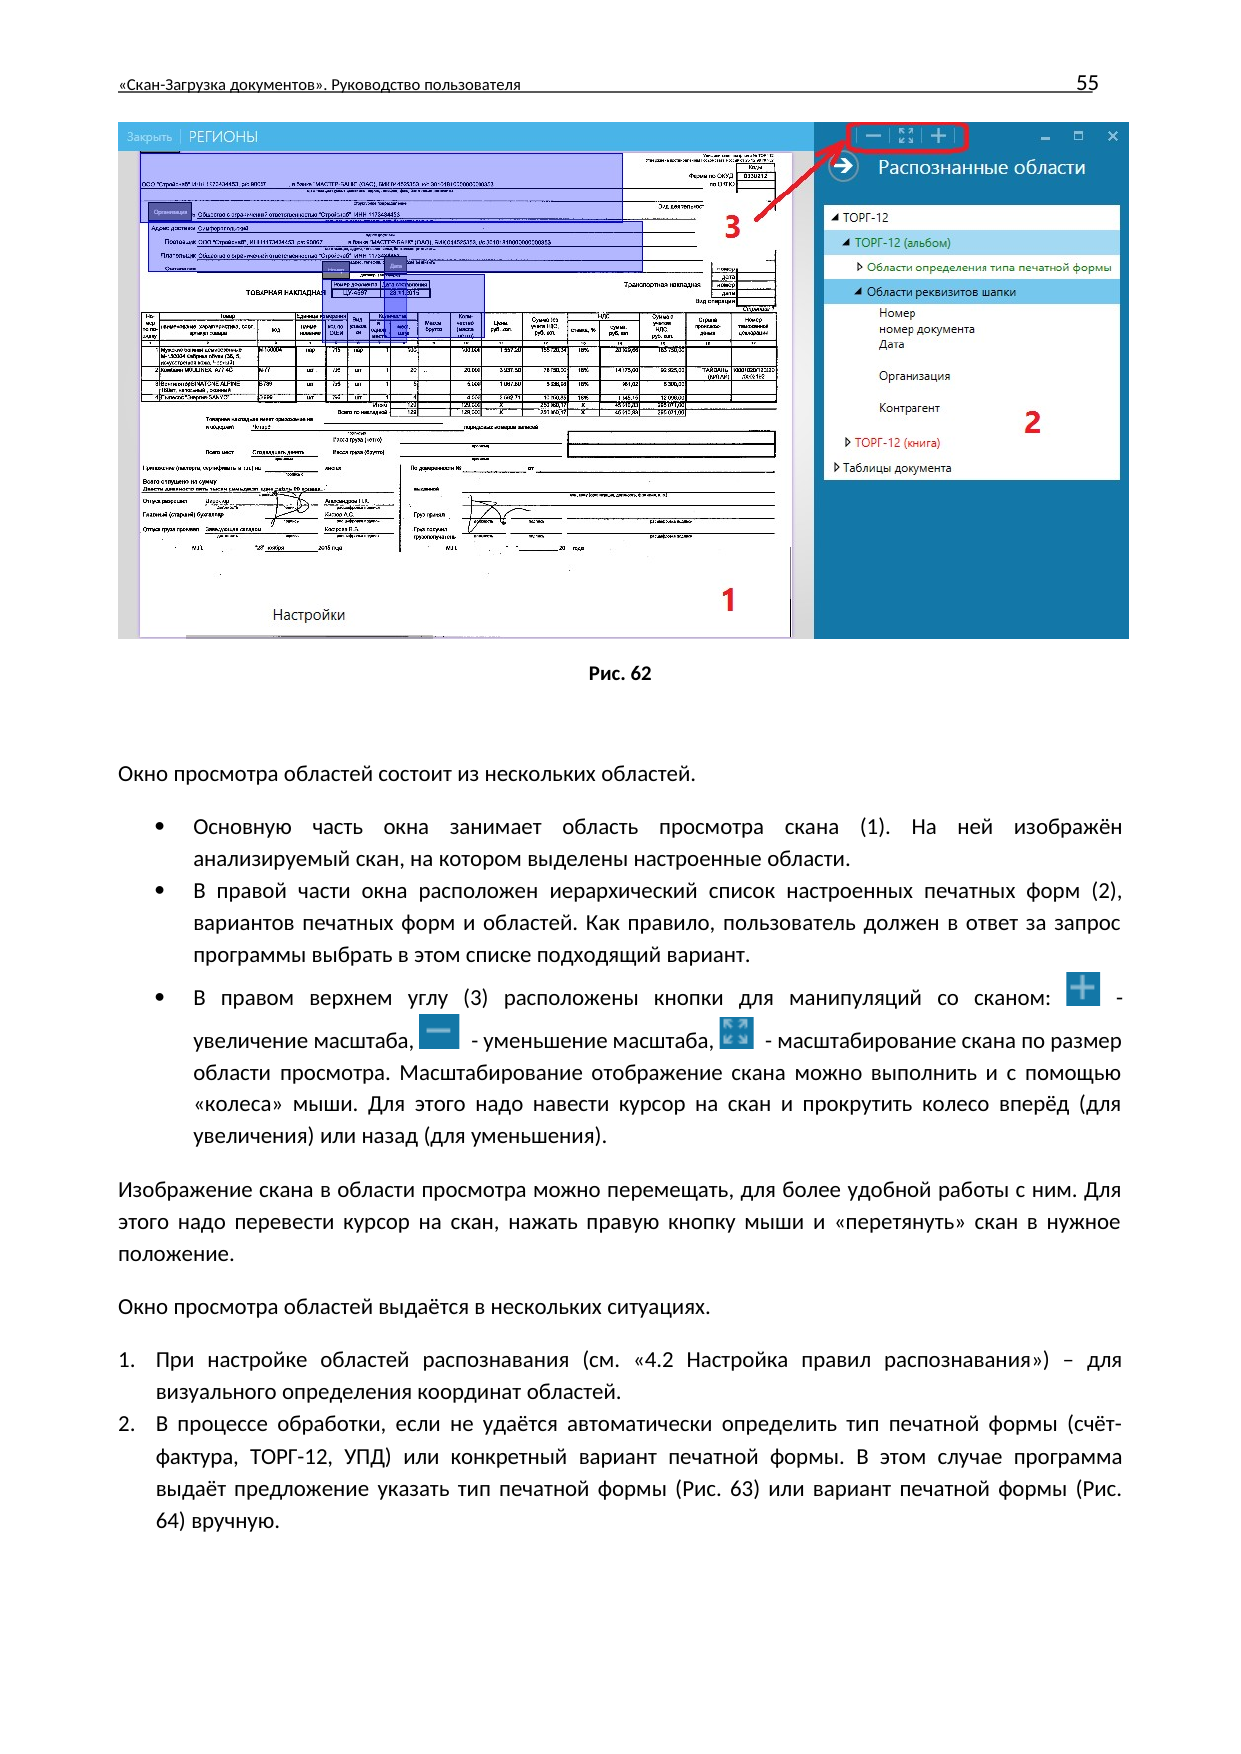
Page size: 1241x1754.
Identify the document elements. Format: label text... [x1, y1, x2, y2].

list В правой части окна расположен иерархический список настроенных печатных форм (2), вариантов печатных форм и областей. Как правило, пользователь должен в ответ за запрос программы выбрать в этом списке подходящий вариант. [156, 876, 1123, 968]
text Окно просмотра областей состоит из нескольких областей. [118, 759, 1178, 787]
list В правом верхнем углу (3) расположены кнопки для манипуляций со сканом: - увеличение масштаба, - уменьшение масштаба, - масштабирование скана по размер области просмотра. Масштабирование отображение скана можно выполнить и с помощью «колеса» мыши. Для этого надо навести курсор на скан и прокрутить колесо вперёд (для увеличения) или назад (для уменьшения). [156, 972, 1123, 1149]
picture [1066, 972, 1101, 1006]
picture [419, 1014, 460, 1049]
picture [118, 122, 1129, 639]
list В процессе обработки, если не удаётся автоматически определить тип печатной формы (счёт- фактура, ТОРГ-12, УПД) или конкретный вариант печатной формы. В этом случае программа выдаёт предложение указать тип печатной формы (Рис. 63) или вариант печатной формы (Рис. 64) вручную. [118, 1409, 1123, 1534]
list Основную часть окна занимает область просмотра скана (1). На ней изображён анализируемый скан, на котором выделены настроенные области. [156, 812, 1123, 872]
text Рис. 62 [117, 660, 1123, 686]
list При настройке областей распознавания (см. «4.2 Настройка правил распознавания») – для визуального определения координат областей. [118, 1345, 1123, 1405]
text Окно просмотра областей выдаётся в нескольких ситуациях. [118, 1292, 1178, 1320]
picture [719, 1017, 754, 1049]
text Изображение скана в области просмотра можно перемещать, для более удобной работы с ним. Для этого надо перевести курсор на скан, нажать правую кнопку мыши и «перетянуть» скан в нужное положение. [118, 1175, 1122, 1267]
